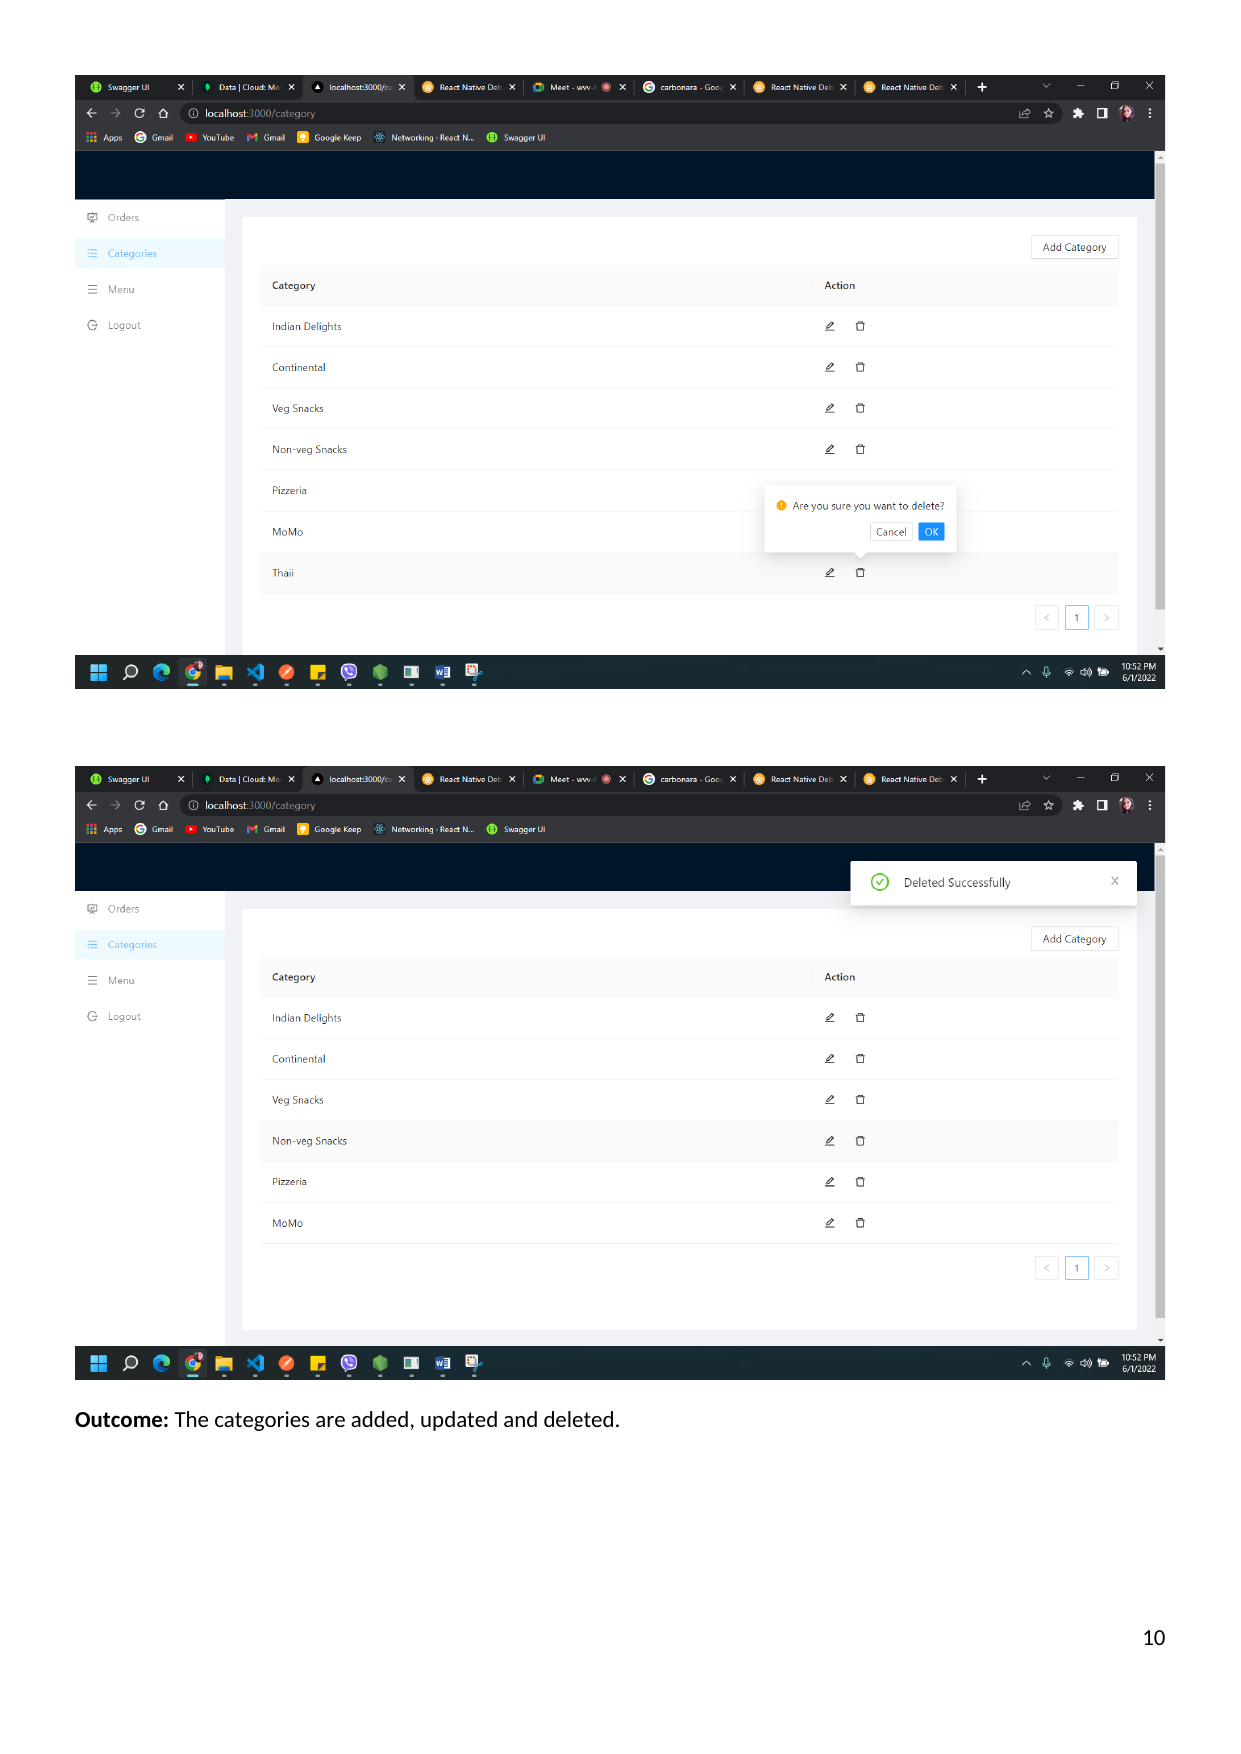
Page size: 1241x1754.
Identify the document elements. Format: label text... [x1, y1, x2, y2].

text Outcome: The categories are added, updated and deleted. [75, 1405, 1165, 1433]
picture [75, 75, 1166, 689]
picture [75, 766, 1166, 1380]
